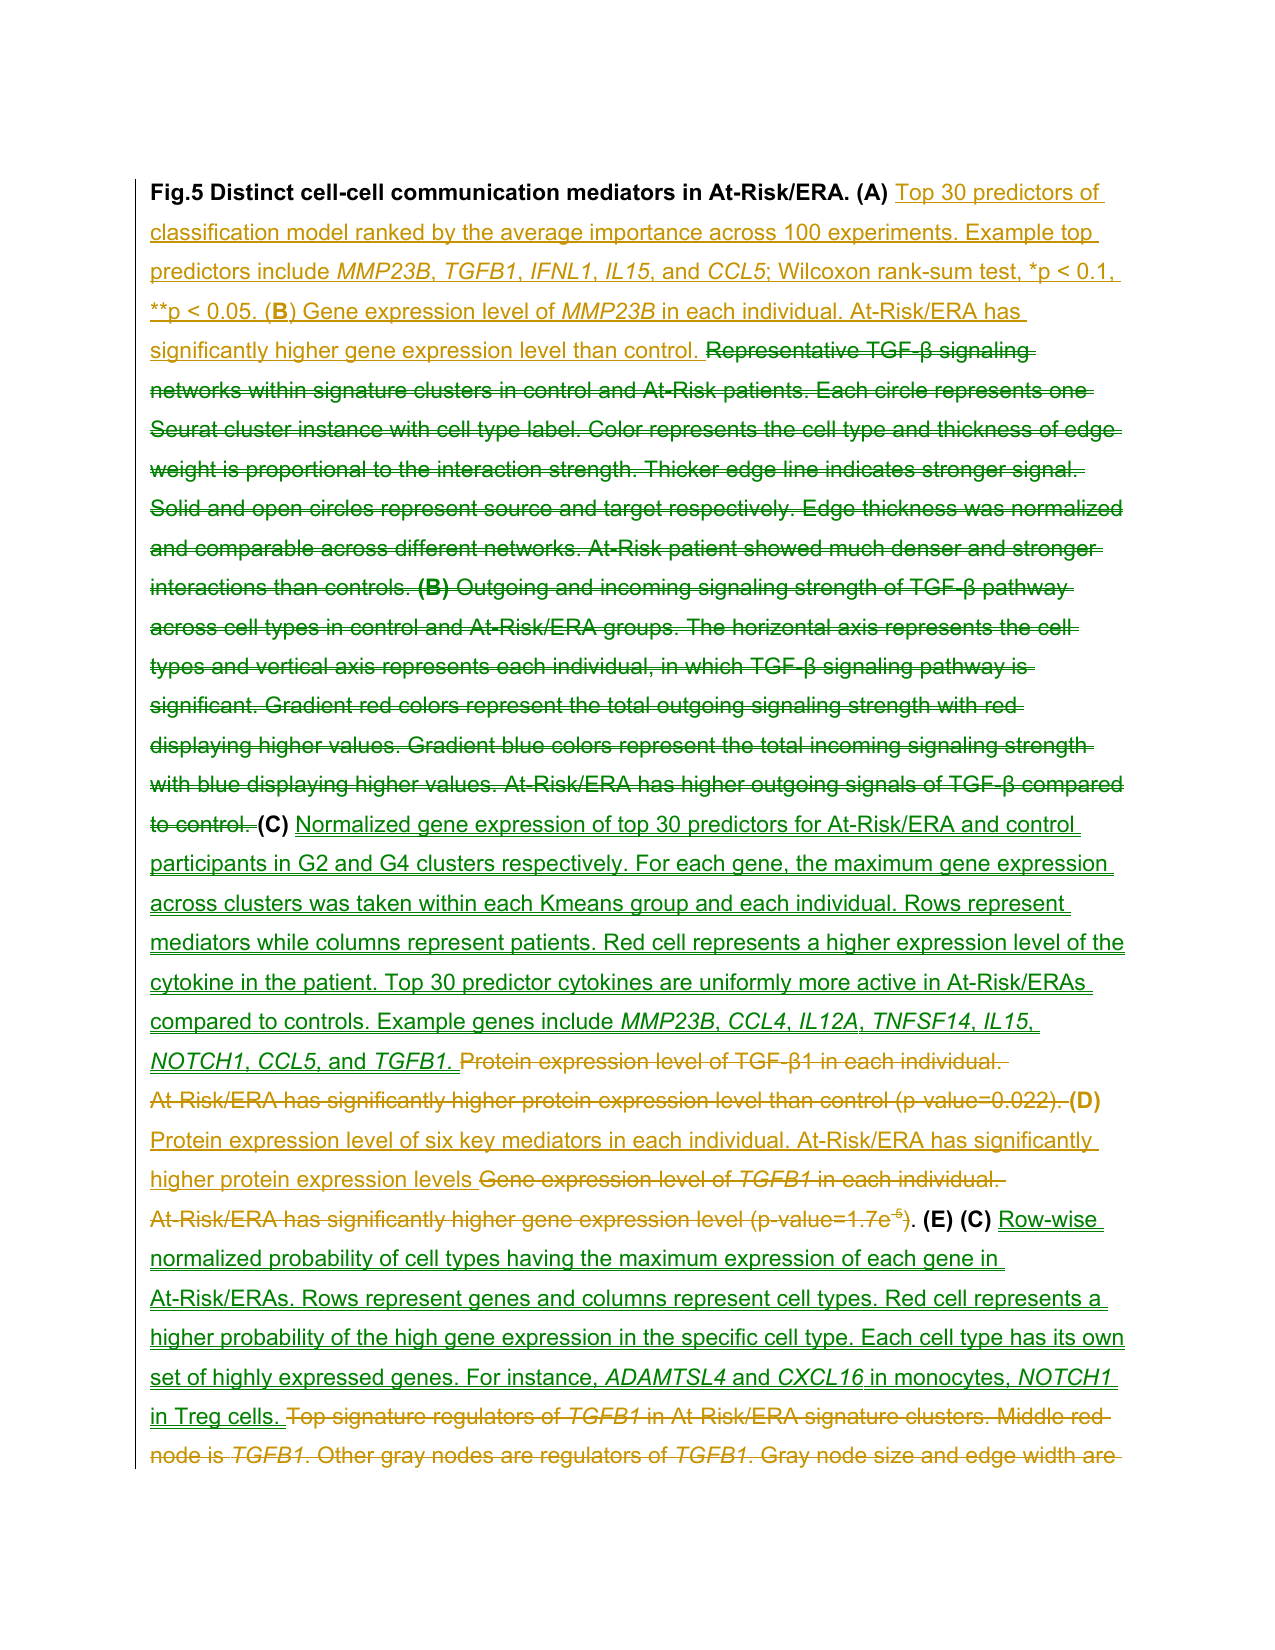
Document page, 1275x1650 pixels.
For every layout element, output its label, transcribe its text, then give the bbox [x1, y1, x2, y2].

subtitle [150, 1350, 1125, 1469]
